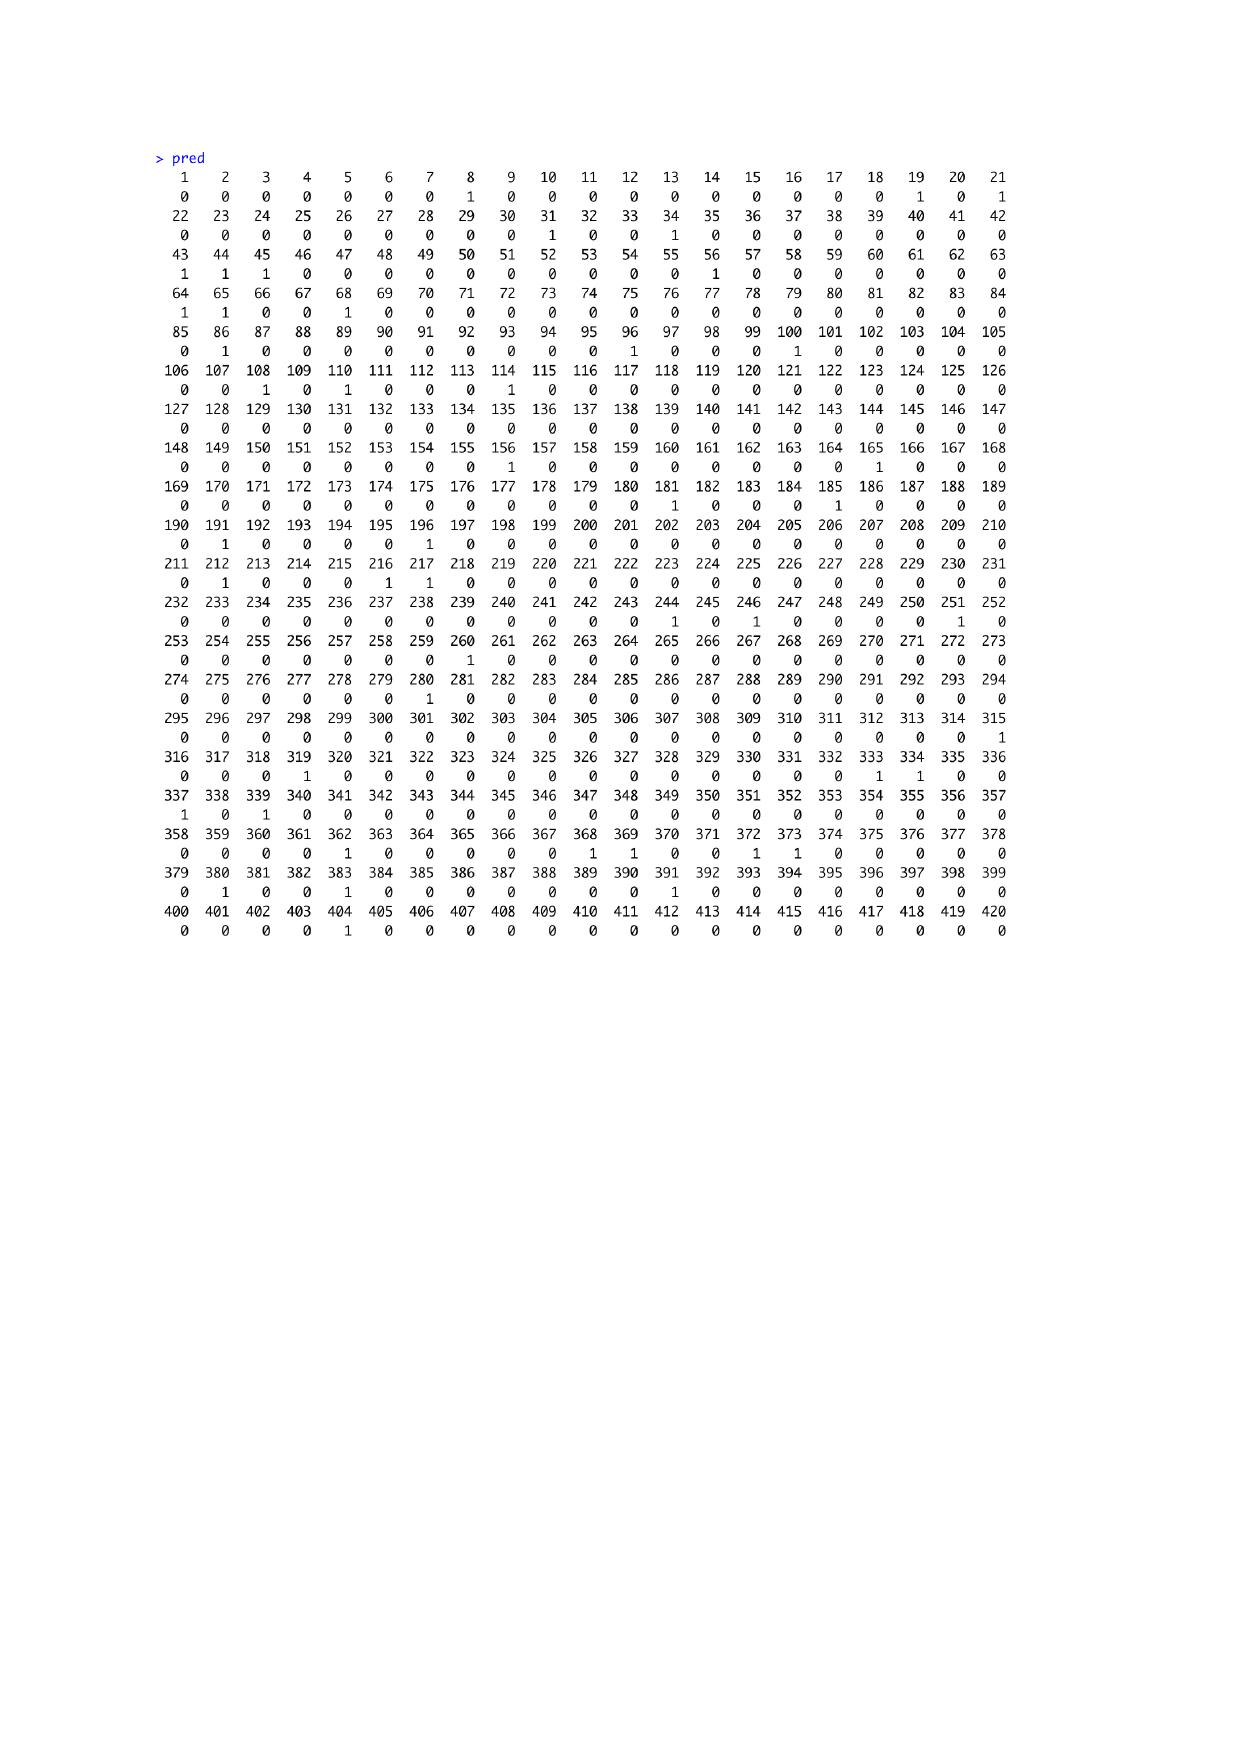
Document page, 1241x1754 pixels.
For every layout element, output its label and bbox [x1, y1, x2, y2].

picture [150, 150, 1090, 941]
